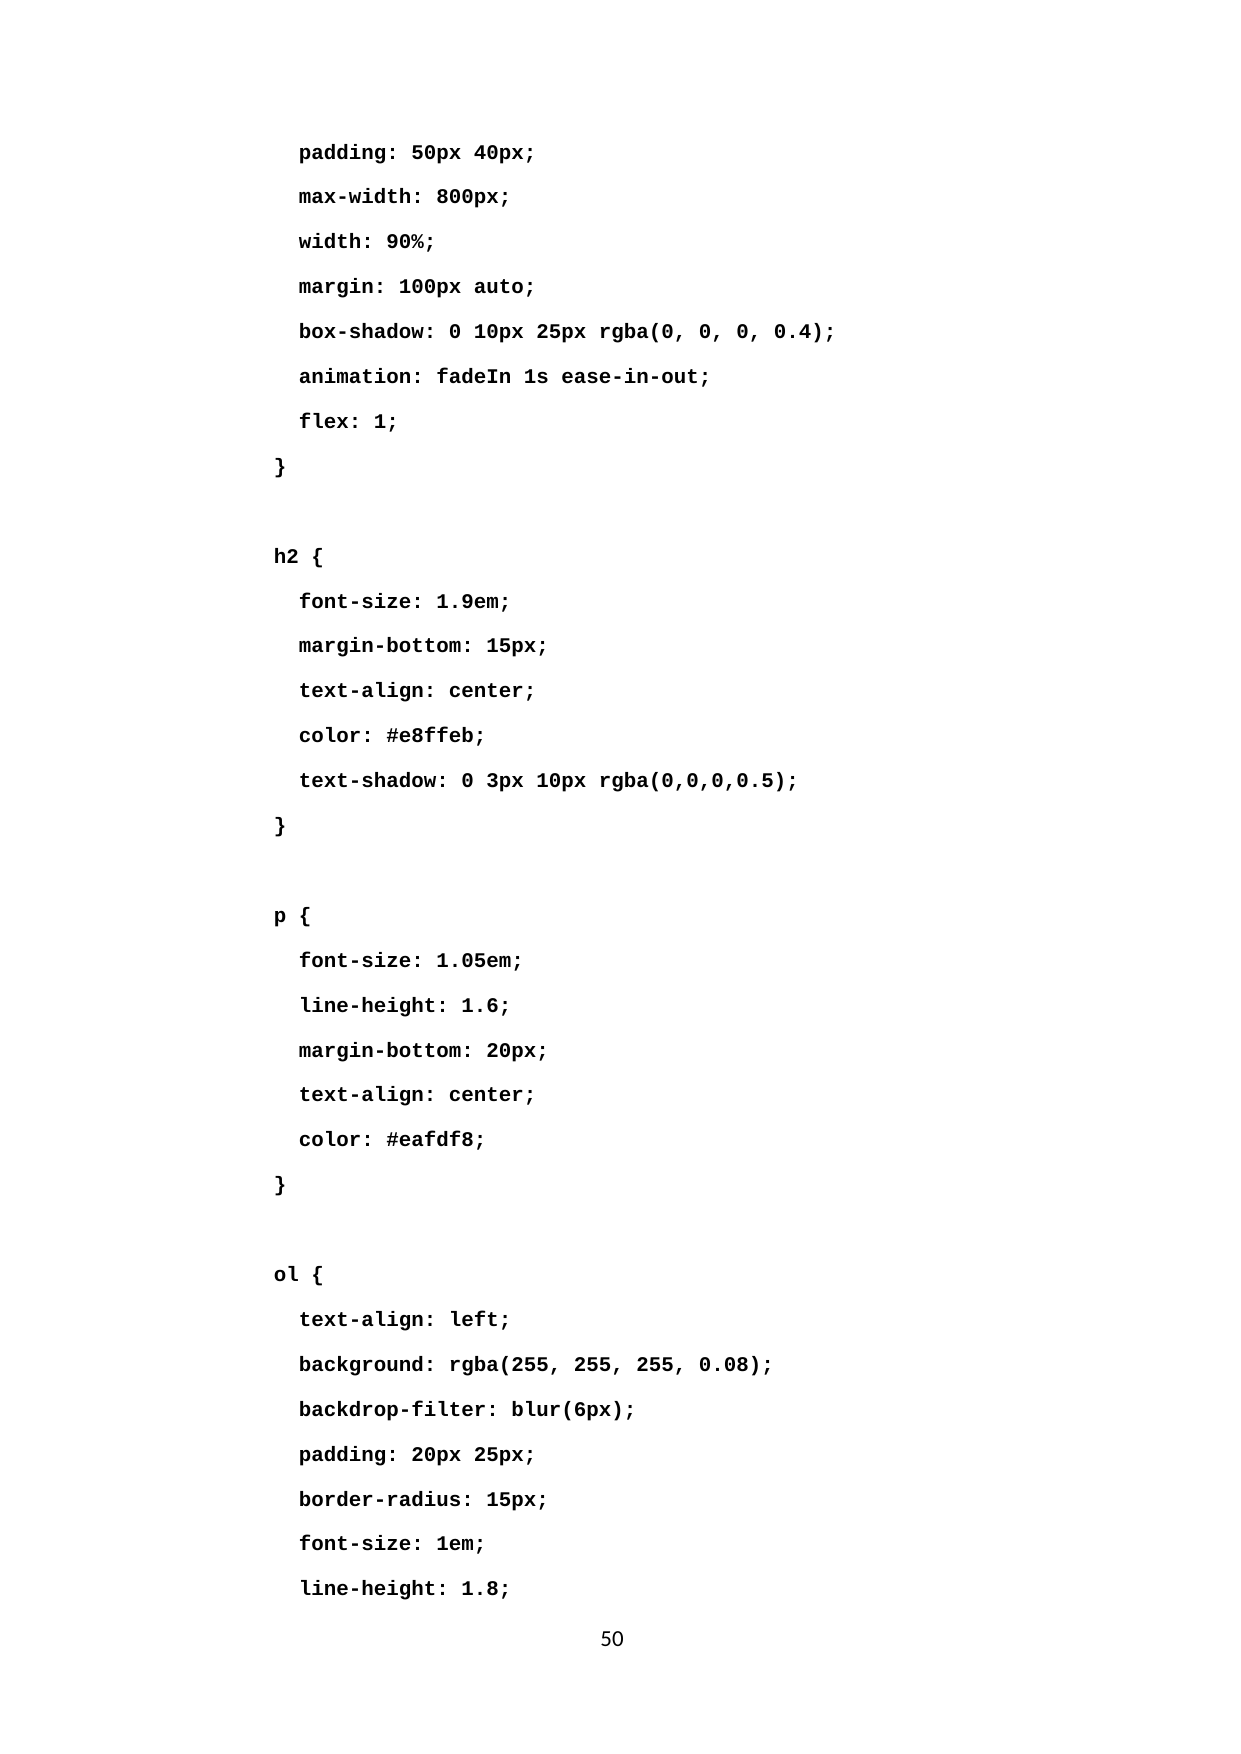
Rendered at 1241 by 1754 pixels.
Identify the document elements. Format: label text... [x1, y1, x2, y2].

subtitle text-align: center; [223, 1084, 1107, 1108]
subtitle } [223, 815, 1107, 839]
subtitle p { [223, 905, 1107, 928]
subtitle margin: 100px auto; [223, 276, 1107, 300]
subtitle text-align: center; [223, 680, 1107, 704]
subtitle text-shadow: 0 3px 10px rgba(0,0,0,0.5); [223, 770, 1107, 794]
subtitle ol { [223, 1264, 1107, 1288]
subtitle backdrop-filter: blur(6px); [223, 1399, 1107, 1422]
subtitle font-size: 1.05em; [223, 950, 1107, 973]
subtitle font-size: 1em; [223, 1533, 1107, 1557]
subtitle max-width: 800px; [223, 187, 1107, 210]
subtitle background: rgba(255, 255, 255, 0.08); [223, 1354, 1107, 1377]
subtitle margin-bottom: 15px; [223, 636, 1107, 659]
subtitle line-height: 1.6; [223, 995, 1107, 1018]
subtitle color: #eafdf8; [223, 1129, 1107, 1153]
subtitle padding: 20px 25px; [223, 1444, 1107, 1467]
subtitle text-align: left; [223, 1309, 1107, 1333]
subtitle border-radius: 15px; [223, 1488, 1107, 1512]
subtitle margin-bottom: 20px; [223, 1039, 1107, 1063]
subtitle animation: fadeIn 1s ease-in-out; [223, 366, 1107, 390]
subtitle font-size: 1.9em; [223, 591, 1107, 614]
subtitle color: #e8ffeb; [223, 725, 1107, 749]
subtitle width: 90%; [223, 231, 1107, 255]
subtitle h2 { [223, 546, 1107, 569]
subtitle } [223, 456, 1107, 479]
subtitle flex: 1; [223, 411, 1107, 435]
subtitle padding: 50px 40px; [223, 142, 1107, 165]
subtitle } [223, 1174, 1107, 1198]
subtitle line-height: 1.8; [223, 1578, 1107, 1602]
subtitle box-shadow: 0 10px 25px rgba(0, 0, 0, 0.4); [223, 321, 1107, 345]
